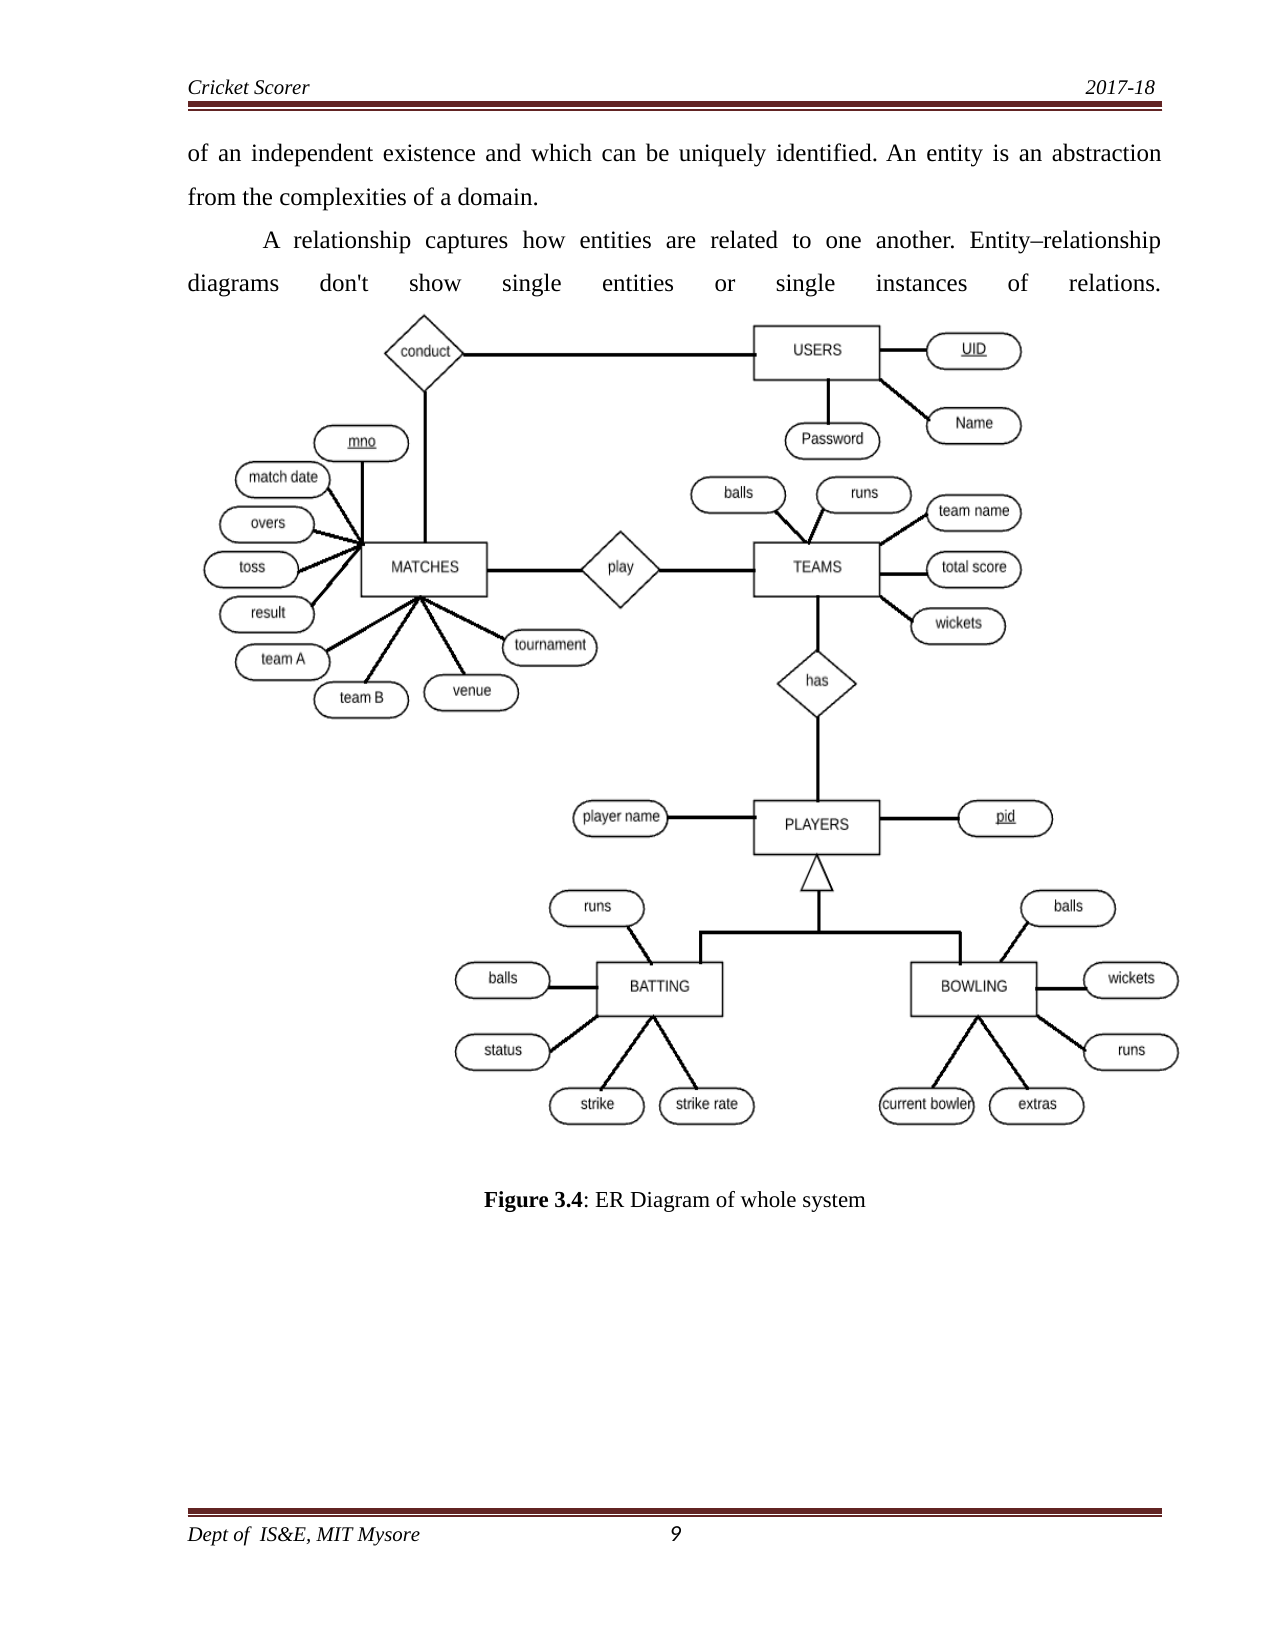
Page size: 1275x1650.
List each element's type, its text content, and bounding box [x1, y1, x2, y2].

text Figure 3.4: ER Diagram of whole system [187, 1186, 1162, 1212]
text A relationship captures how entities are related to one another. Entity–relationship diagrams don't show single entities or single instances of relations. [187, 225, 1162, 310]
picture [187, 310, 1275, 1162]
